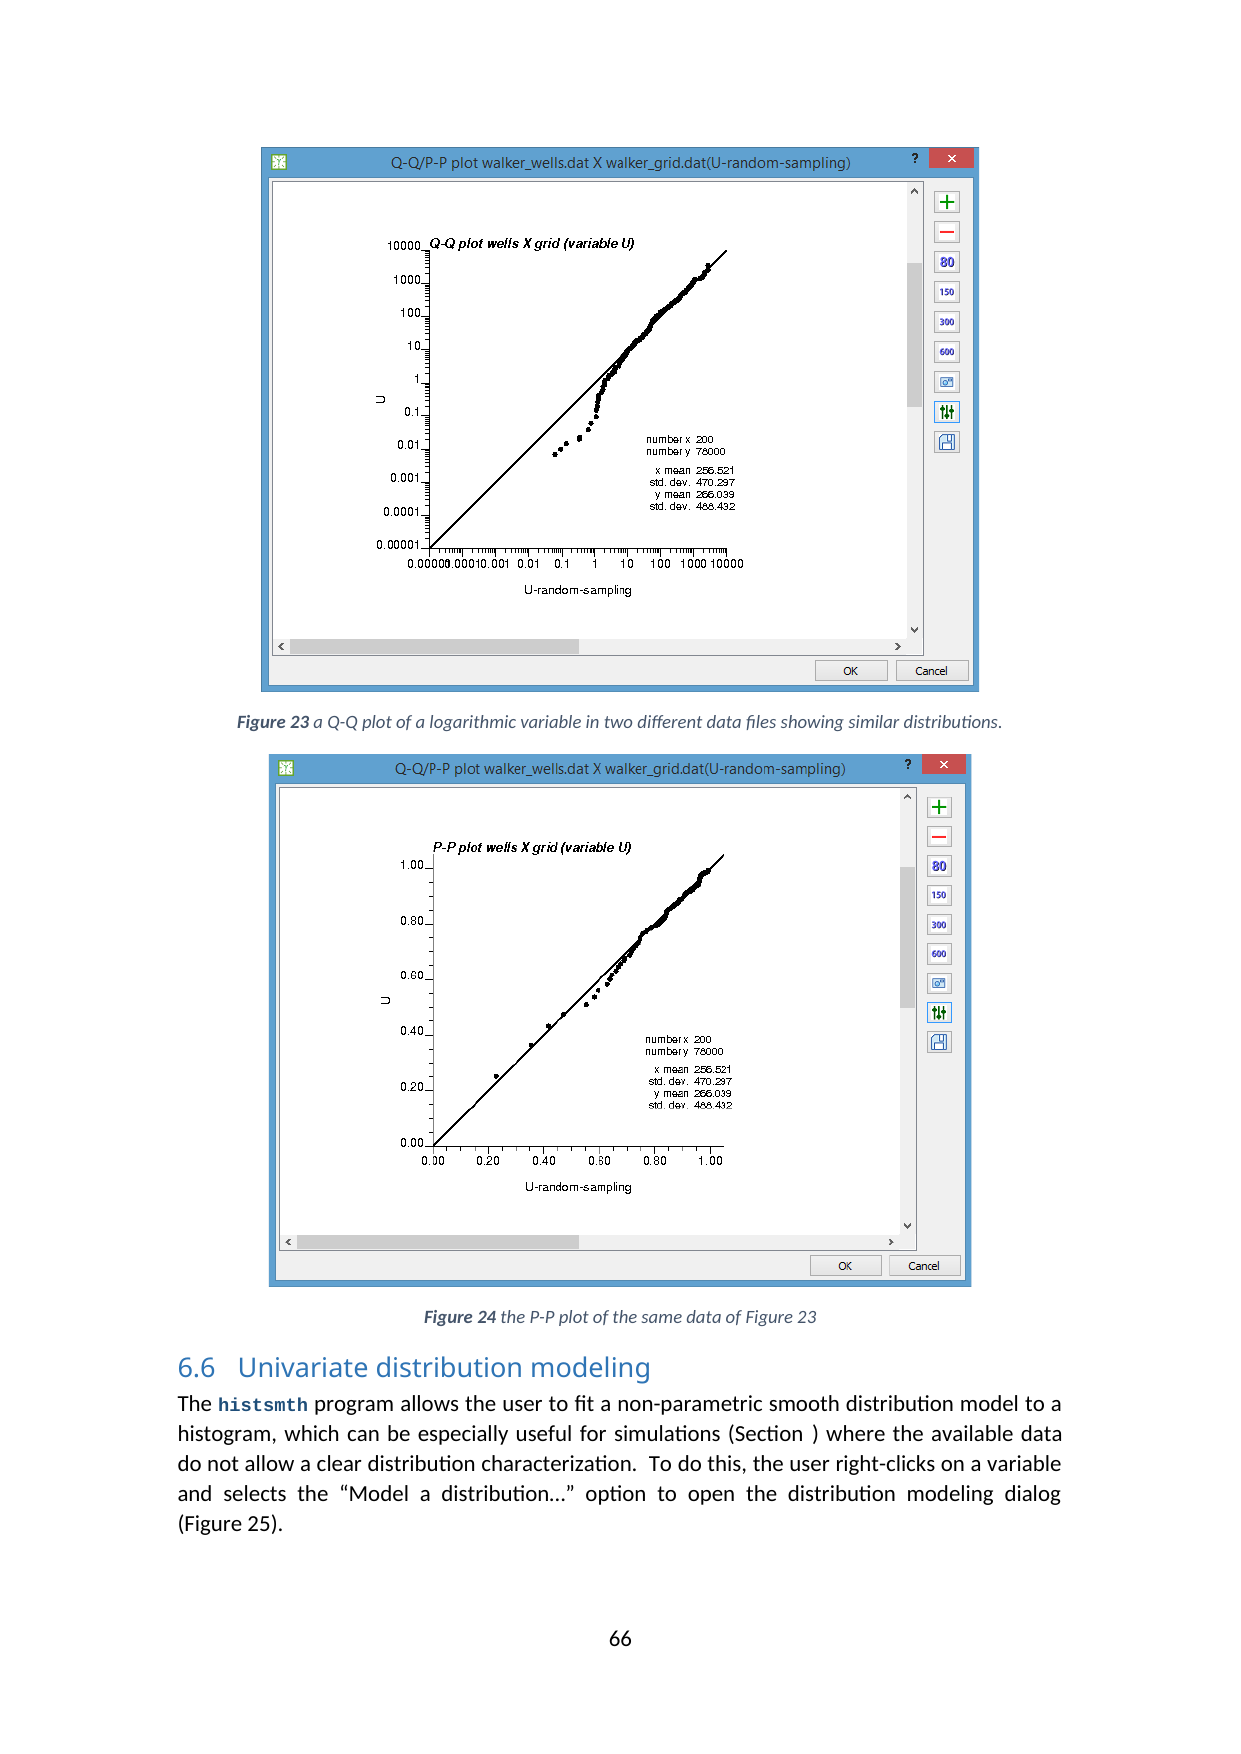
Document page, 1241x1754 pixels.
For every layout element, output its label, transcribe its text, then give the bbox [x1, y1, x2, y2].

text Figure 24 the P-P plot of the same data of Figure 23 [177, 1305, 1063, 1328]
picture [261, 147, 980, 692]
subtitle Univariate distribution modeling [177, 1349, 1063, 1386]
text Figure 23 a Q-Q plot of a logarithmic variable in two different data files showing similar distributions. [177, 710, 1063, 733]
text The histsmth program allows the user to fit a non-parametric smooth distribution model to a histogram, which can be especially useful for simulations (Section 0) where the available data do not allow a clear distribution characterization. To do this, the user right-clicks on a variable and selects the “Model a distribution…” option to open the distribution modeling dialog (Figure 25). [177, 1389, 1063, 1537]
picture [268, 754, 972, 1287]
